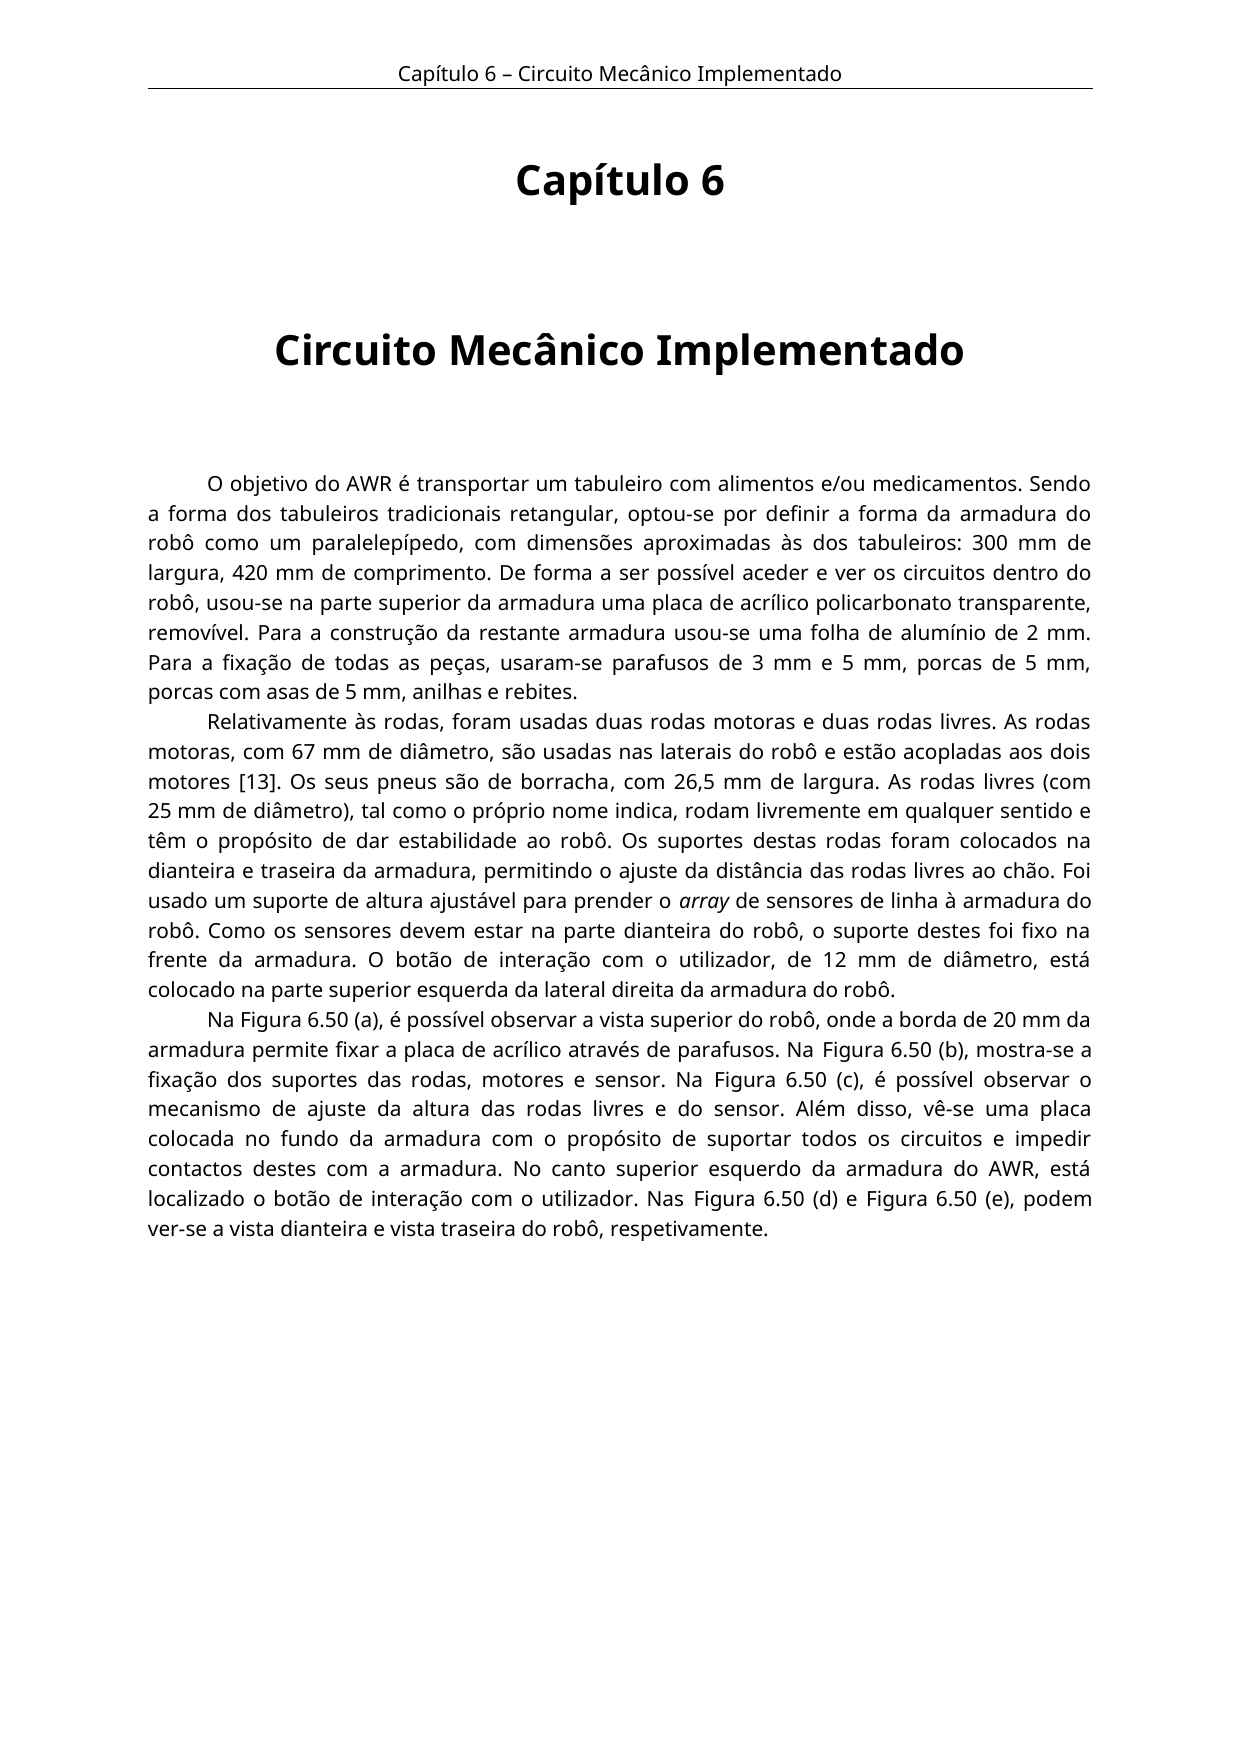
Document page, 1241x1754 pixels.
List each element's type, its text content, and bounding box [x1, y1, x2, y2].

subtitle Circuito Mecânico Implementado [148, 151, 1092, 378]
text Relativamente às rodas, foram usadas duas rodas motoras e duas rodas livres. As rodas motoras, com 67 mm de diâmetro, são usadas nas laterais do robô e estão acopladas aos dois motores . Os seus pneus são de borracha, com 26,5 mm de largura. As rodas livres (com 25 mm de diâmetro), tal como o próprio nome indica, rodam livremente em qualquer sentido e têm o propósito de dar estabilidade ao robô. Os suportes destas rodas foram colocados na dianteira e traseira da armadura, permitindo o ajuste da distância das rodas livres ao chão. Foi usado um suporte de altura ajustável para prender o array de sensores de linha à armadura do robô. Como os sensores devem estar na parte dianteira do robô, o suporte destes foi fixo na frente da armadura. O botão de interação com o utilizador, de 12 mm de diâmetro, está colocado na parte superior esquerda da lateral direita da armadura do robô. [148, 707, 1092, 1004]
text O objetivo do AWR é transportar um tabuleiro com alimentos e/ou medicamentos. Sendo a forma dos tabuleiros tradicionais retangular, optou-se por definir a forma da armadura do robô como um paralelepípedo, com dimensões aproximadas às dos tabuleiros: 300 mm de largura, 420 mm de comprimento. De forma a ser possível aceder e ver os circuitos dentro do robô, usou-se na parte superior da armadura uma placa de acrílico policarbonato transparente, removível. Para a construção da restante armadura usou-se uma folha de alumínio de 2 mm. Para a fixação de todas as peças, usaram-se parafusos de 3 mm e 5 mm, porcas de 5 mm, porcas com asas de 5 mm, anilhas e rebites. [148, 469, 1092, 706]
